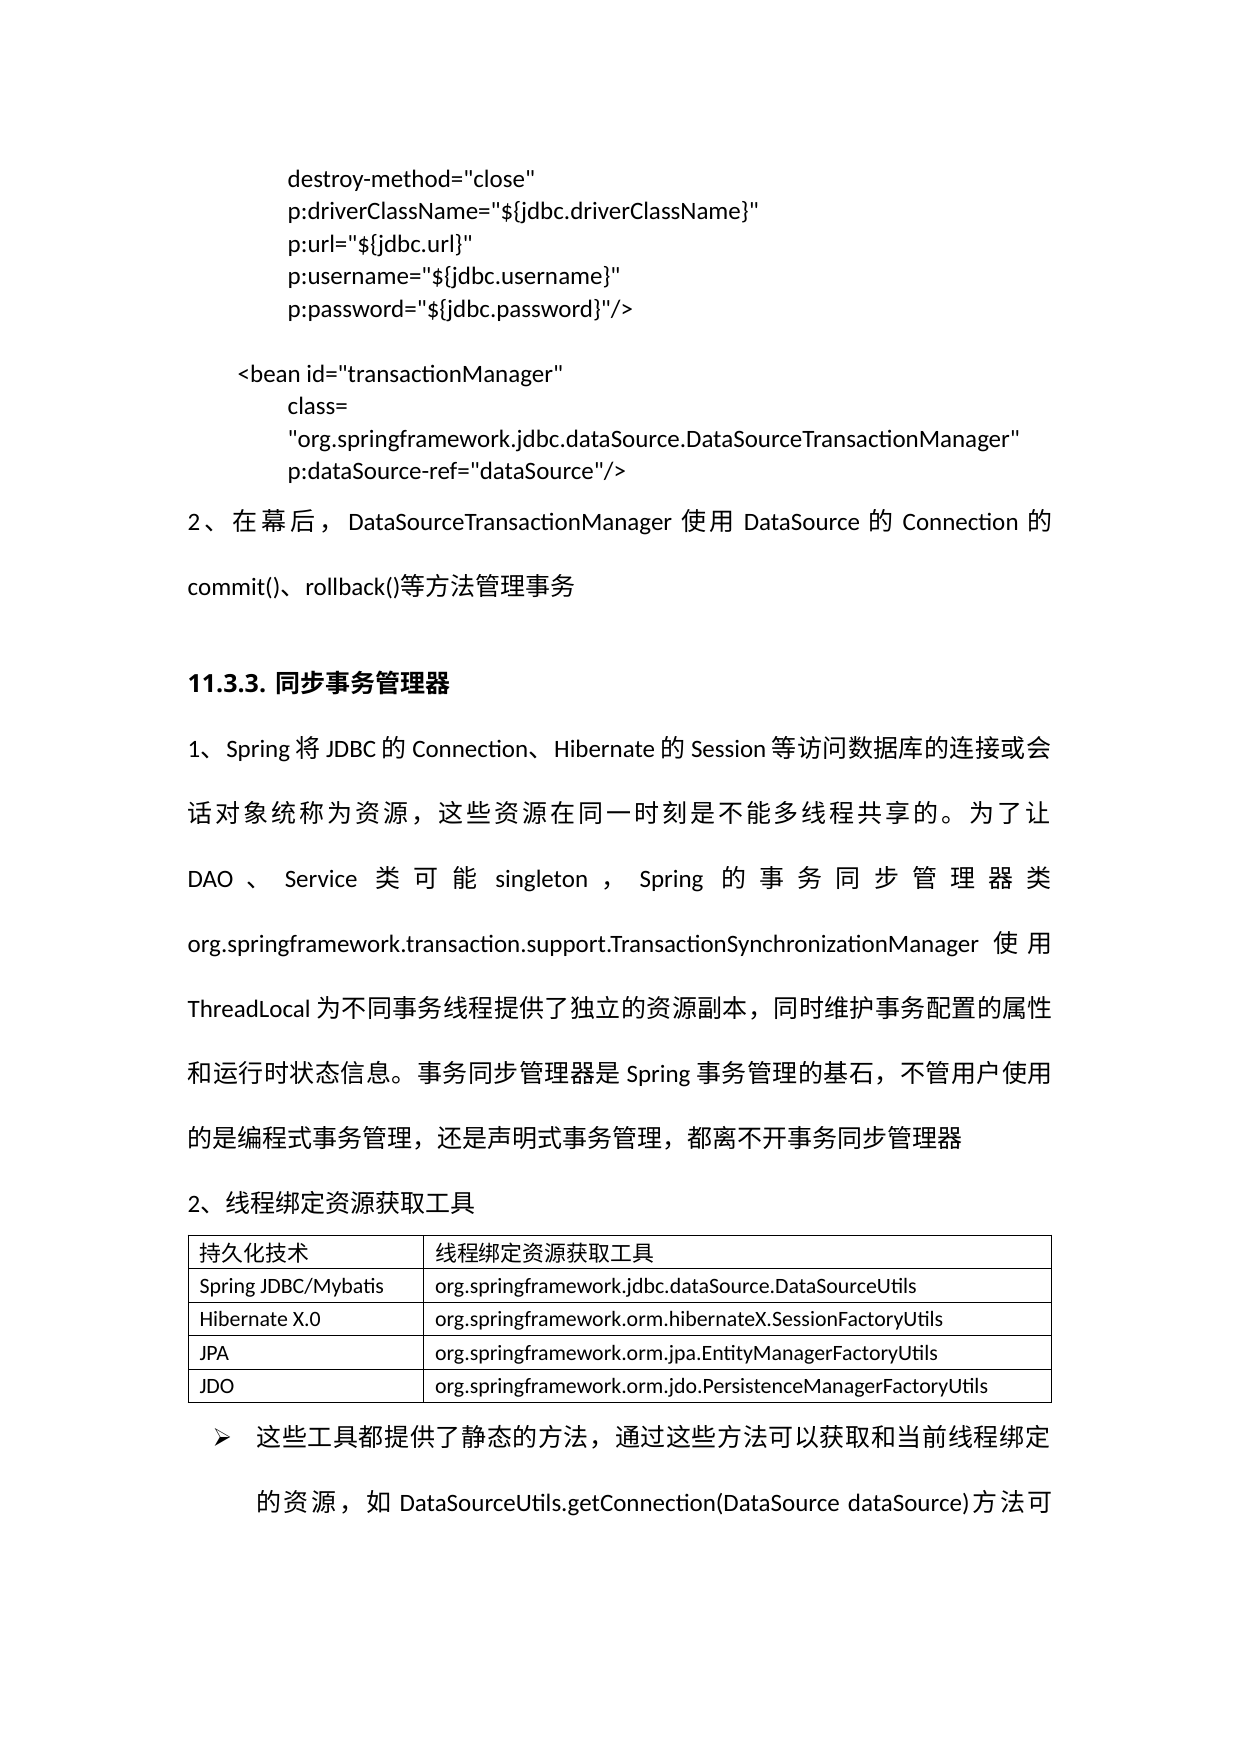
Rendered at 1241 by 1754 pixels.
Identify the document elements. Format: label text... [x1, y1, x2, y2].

table_cell Hibernate X.0 [189, 1303, 423, 1335]
table_cell JPA [189, 1336, 423, 1369]
table_cell org.springframework.orm.hibernateX.SessionFactoryUtils [424, 1303, 1051, 1335]
text <bean id="transactionManager" [237, 357, 1053, 389]
text 2、在幕后，DataSourceTransactionManager使用DataSource的Connection的commit()、rollback()等方法管理事务 [187, 487, 1053, 617]
text 1、Spring将JDBC的Connection、Hibernate的Session等访问数据库的连接或会话对象统称为资源，这些资源在同一时刻是不能多线程共享的。为了让DAO、Service类可能singleton，Spring的事务同步管理器类org.springframework.transaction.support.TransactionSynchronizationManager使用ThreadLocal为不同事务线程提供了独立的资源副本，同时维护事务配置的属性和运行时状态信息。事务同步管理器是Spring事务管理的基石，不管用户使用的是编程式事务管理，还是声明式事务管理，都离不开事务同步管理器 [187, 714, 1053, 1169]
table_header 持久化技术 [189, 1236, 423, 1268]
table_cell org.springframework.jdbc.dataSource.DataSourceUtils [424, 1269, 1051, 1302]
text p:dataSource-ref="dataSource"/> [287, 454, 1053, 487]
text class= "org.springframework.jdbc.dataSource.DataSourceTransactionManager" [287, 389, 1053, 454]
table_cell org.springframework.orm.jpa.EntityManagerFactoryUtils [424, 1336, 1051, 1369]
table_header 线程绑定资源获取工具 [424, 1236, 1051, 1268]
text p:url="${jdbc.url}" [287, 227, 1053, 259]
text p:username="${jdbc.username}" [287, 259, 1053, 292]
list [212, 1403, 1053, 1533]
text 2、线程绑定资源获取工具 [187, 1169, 1053, 1234]
table_cell org.springframework.orm.jdo.PersistenceManagerFactoryUtils [424, 1370, 1051, 1402]
subtitle 同步事务管理器 [187, 649, 1053, 714]
table_cell Spring JDBC/Mybatis [189, 1269, 423, 1302]
table_cell JDO [189, 1370, 423, 1402]
text p:driverClassName="${jdbc.driverClassName}" [287, 194, 1053, 227]
text destroy-method="close" [287, 162, 1053, 194]
text p:password="${jdbc.password}"/> [287, 292, 1053, 324]
